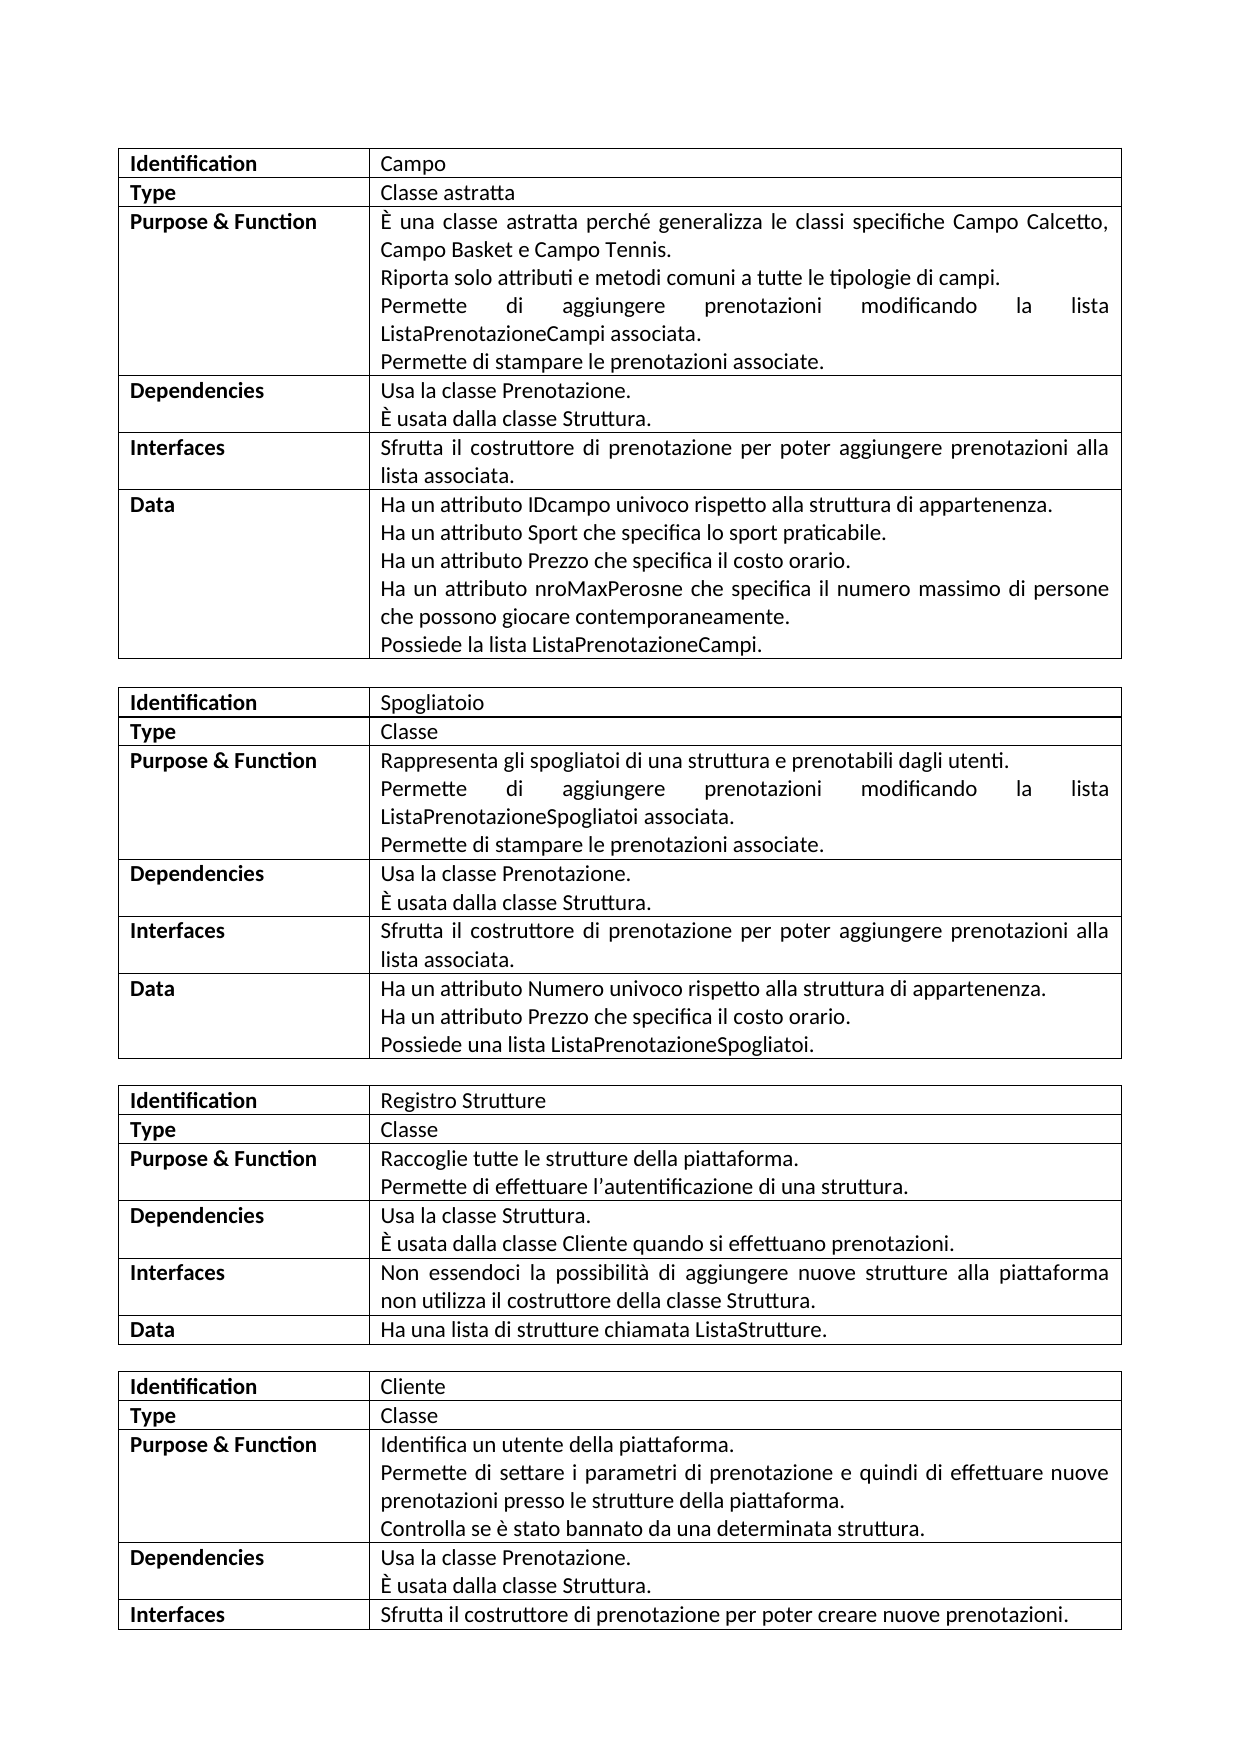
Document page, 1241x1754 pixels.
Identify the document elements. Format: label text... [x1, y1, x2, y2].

table_cell Purpose & Function [119, 1430, 369, 1542]
table_header Registro Strutture [370, 1086, 1121, 1114]
table_cell Rappresenta gli spogliatoi di una struttura e prenotabili dagli utenti. Permette di aggiungere prenotazioni modificando la lista ListaPrenotazioneSpogliatoi associata. Permette di stampare le prenotazioni associate. [370, 746, 1121, 858]
table_cell Usa la classe Prenotazione. È usata dalla classe Struttura. [370, 376, 1121, 432]
table_cell Type [119, 1401, 369, 1429]
table_header Identification [119, 688, 369, 716]
table_header Identification [119, 149, 369, 177]
table_header Campo [370, 149, 1121, 177]
table_cell Purpose & Function [119, 207, 369, 375]
table_header Identification [119, 1372, 369, 1400]
table_cell Type [119, 178, 369, 206]
table_cell Dependencies [119, 860, 369, 916]
table_cell Purpose & Function [119, 746, 369, 858]
table_cell È una classe astratta perché generalizza le classi specifiche Campo Calcetto, Campo Basket e Campo Tennis. Riporta solo attributi e metodi comuni a tutte le tipologie di campi. Permette di aggiungere prenotazioni modificando la lista ListaPrenotazioneCampi associata. Permette di stampare le prenotazioni associate. [370, 207, 1121, 375]
table_cell Interfaces [119, 433, 369, 489]
table_cell Dependencies [119, 376, 369, 432]
table_cell Raccoglie tutte le strutture della piattaforma. Permette di effettuare l’autentificazione di una struttura. [370, 1144, 1121, 1200]
table_cell Sfrutta il costruttore di prenotazione per poter aggiungere prenotazioni alla lista associata. [370, 917, 1121, 973]
table_cell Ha una lista di strutture chiamata ListaStrutture. [370, 1316, 1121, 1344]
table_cell Ha un attributo IDcampo univoco rispetto alla struttura di appartenenza. Ha un attributo Sport che specifica lo sport praticabile. Ha un attributo Prezzo che specifica il costo orario. Ha un attributo nroMaxPerosne che specifica il numero massimo di persone che possono giocare contemporaneamente. Possiede la lista ListaPrenotazioneCampi. [370, 490, 1121, 658]
table_cell Type [119, 1115, 369, 1143]
table_cell Identifica un utente della piattaforma. Permette di settare i parametri di prenotazione e quindi di effettuare nuove prenotazioni presso le strutture della piattaforma. Controlla se è stato bannato da una determinata struttura. [370, 1430, 1121, 1542]
table_cell Classe [370, 718, 1121, 745]
table_cell Sfrutta il costruttore di prenotazione per poter creare nuove prenotazioni. [370, 1600, 1121, 1628]
table_cell Interfaces [119, 1600, 369, 1628]
table_cell Dependencies [119, 1543, 369, 1599]
table_cell Purpose & Function [119, 1144, 369, 1200]
table_header Cliente [370, 1372, 1121, 1400]
table_cell Data [119, 1316, 369, 1344]
table_cell Classe astratta [370, 178, 1121, 206]
table_cell Classe [370, 1401, 1121, 1429]
table_cell Data [119, 974, 369, 1058]
table_cell Type [119, 718, 369, 745]
table_cell Usa la classe Prenotazione. È usata dalla classe Struttura. [370, 860, 1121, 916]
table_cell Ha un attributo Numero univoco rispetto alla struttura di appartenenza. Ha un attributo Prezzo che specifica il costo orario. Possiede una lista ListaPrenotazioneSpogliatoi. [370, 974, 1121, 1058]
table_cell Data [119, 490, 369, 658]
table_header Spogliatoio [370, 688, 1121, 716]
table_cell Interfaces [119, 917, 369, 973]
table_cell Dependencies [119, 1201, 369, 1257]
table_cell Interfaces [119, 1259, 369, 1314]
table_cell Usa la classe Prenotazione. È usata dalla classe Struttura. [370, 1543, 1121, 1599]
table_header Identification [119, 1086, 369, 1114]
table_cell Non essendoci la possibilità di aggiungere nuove strutture alla piattaforma non utilizza il costruttore della classe Struttura. [370, 1259, 1121, 1314]
table_cell Usa la classe Struttura. È usata dalla classe Cliente quando si effettuano prenotazioni. [370, 1201, 1121, 1257]
table_cell Sfrutta il costruttore di prenotazione per poter aggiungere prenotazioni alla lista associata. [370, 433, 1121, 489]
table_cell Classe [370, 1115, 1121, 1143]
